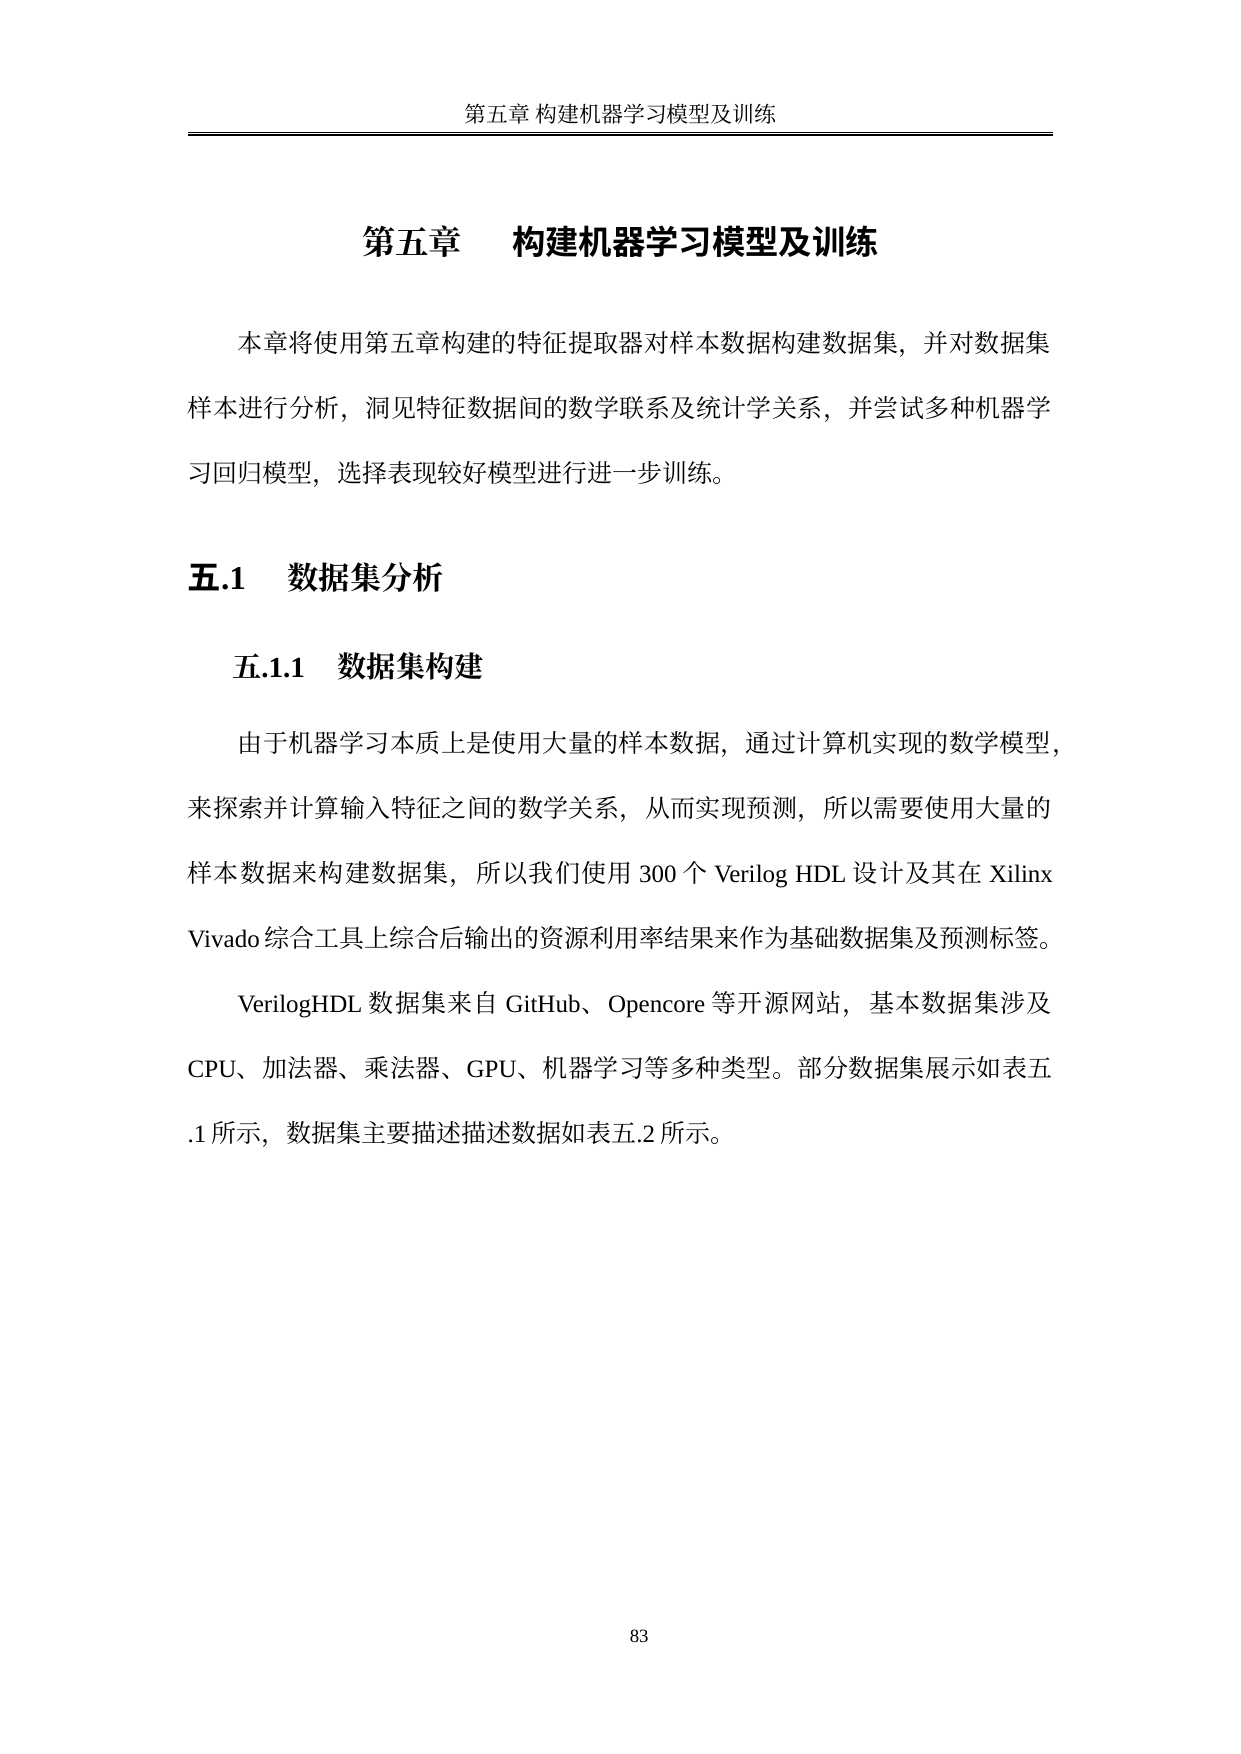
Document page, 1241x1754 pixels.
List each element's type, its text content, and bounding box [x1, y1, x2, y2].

text VerilogHDL数据集来自GitHub、Opencore等开源网站，基本数据集涉及CPU、加法器、乘法器、GPU、机器学习等多种类型。部分数据集展示如图5.1所示，数据集主要描述描述数据如图5.2所示。 [187, 970, 1053, 1165]
subtitle 数据集构建 [232, 632, 1053, 697]
subtitle 数据集分析 [187, 542, 1053, 607]
subtitle 构建机器学习模型及训练 [187, 207, 1053, 272]
text 本章将使用第五章构建的特征提取器对样本数据构建数据集，并对数据集样本进行分析，洞见特征数据间的数学联系及统计学关系，并尝试多种机器学习回归模型，选择表现较好模型进行进一步训练。 [187, 310, 1053, 505]
text 由于机器学习本质上是使用大量的样本数据，通过计算机实现的数学模型，来探索并计算输入特征之间的数学关系，从而实现预测，所以需要使用大量的样本数据来构建数据集，所以我们使用300个Verilog HDL设计及其在Xilinx Vivado综合工具上综合后输出的资源利用率结果来作为基础数据集及预测标签。 [187, 710, 1053, 970]
